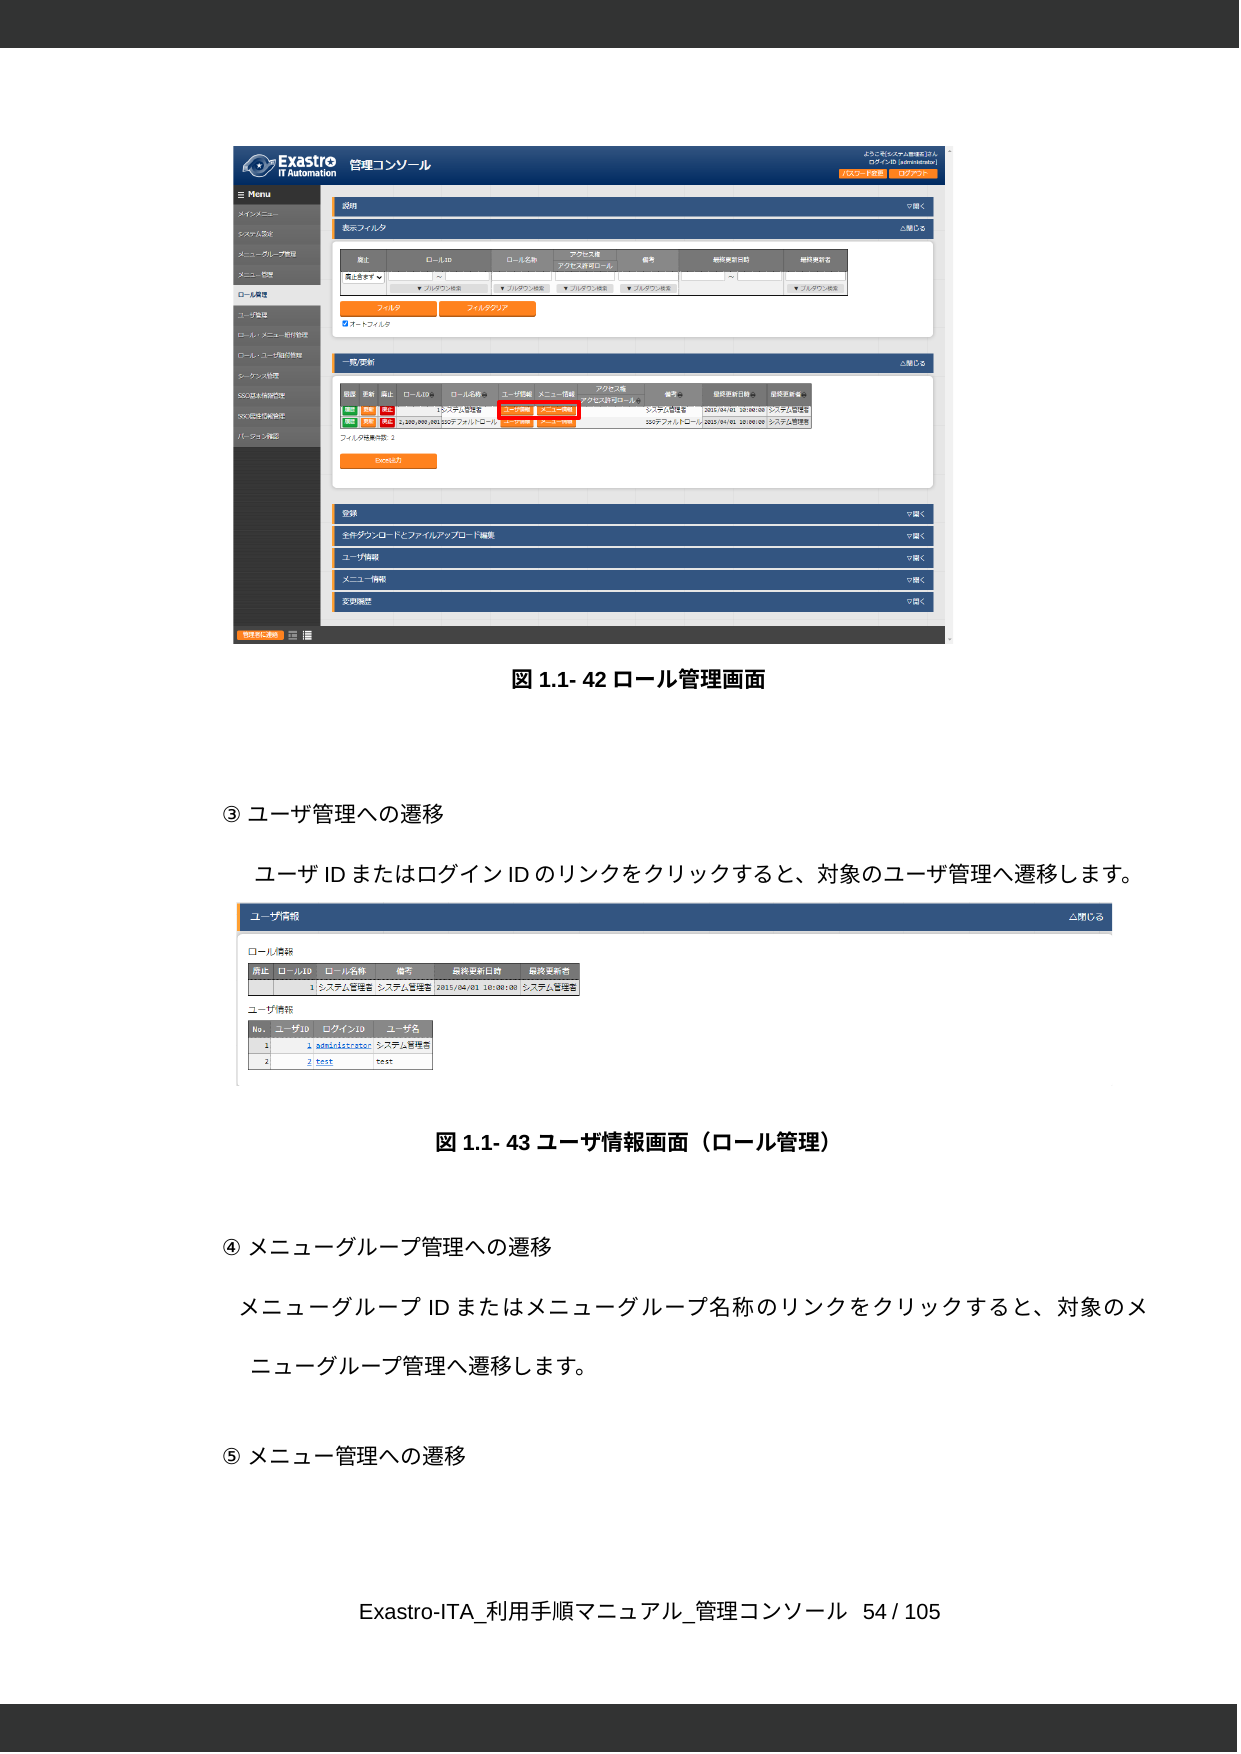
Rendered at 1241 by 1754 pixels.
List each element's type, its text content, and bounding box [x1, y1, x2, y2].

text ユーザIDまたはログインIDのリンクをクリックすると、対象のユーザ管理へ遷移します。 [222, 843, 1152, 902]
picture [233, 146, 954, 644]
text メニューグループIDまたはメニューグループ名称のリンクをクリックすると、対象のメニューグループ管理へ遷移します。 [207, 1276, 1152, 1395]
picture [236, 902, 1113, 1086]
text 図 1.1- 42 ロール管理画面 [148, 648, 1130, 708]
picture [0, 0, 1239, 48]
list ユーザ管理への遷移 [222, 783, 1152, 843]
picture [0, 1704, 1237, 1752]
list メニュー管理への遷移 [222, 1425, 1152, 1484]
list メニューグループ管理への遷移 [222, 1216, 1152, 1276]
text 図 1.1- 43 ユーザ情報画面（ロール管理） [148, 1111, 1130, 1171]
